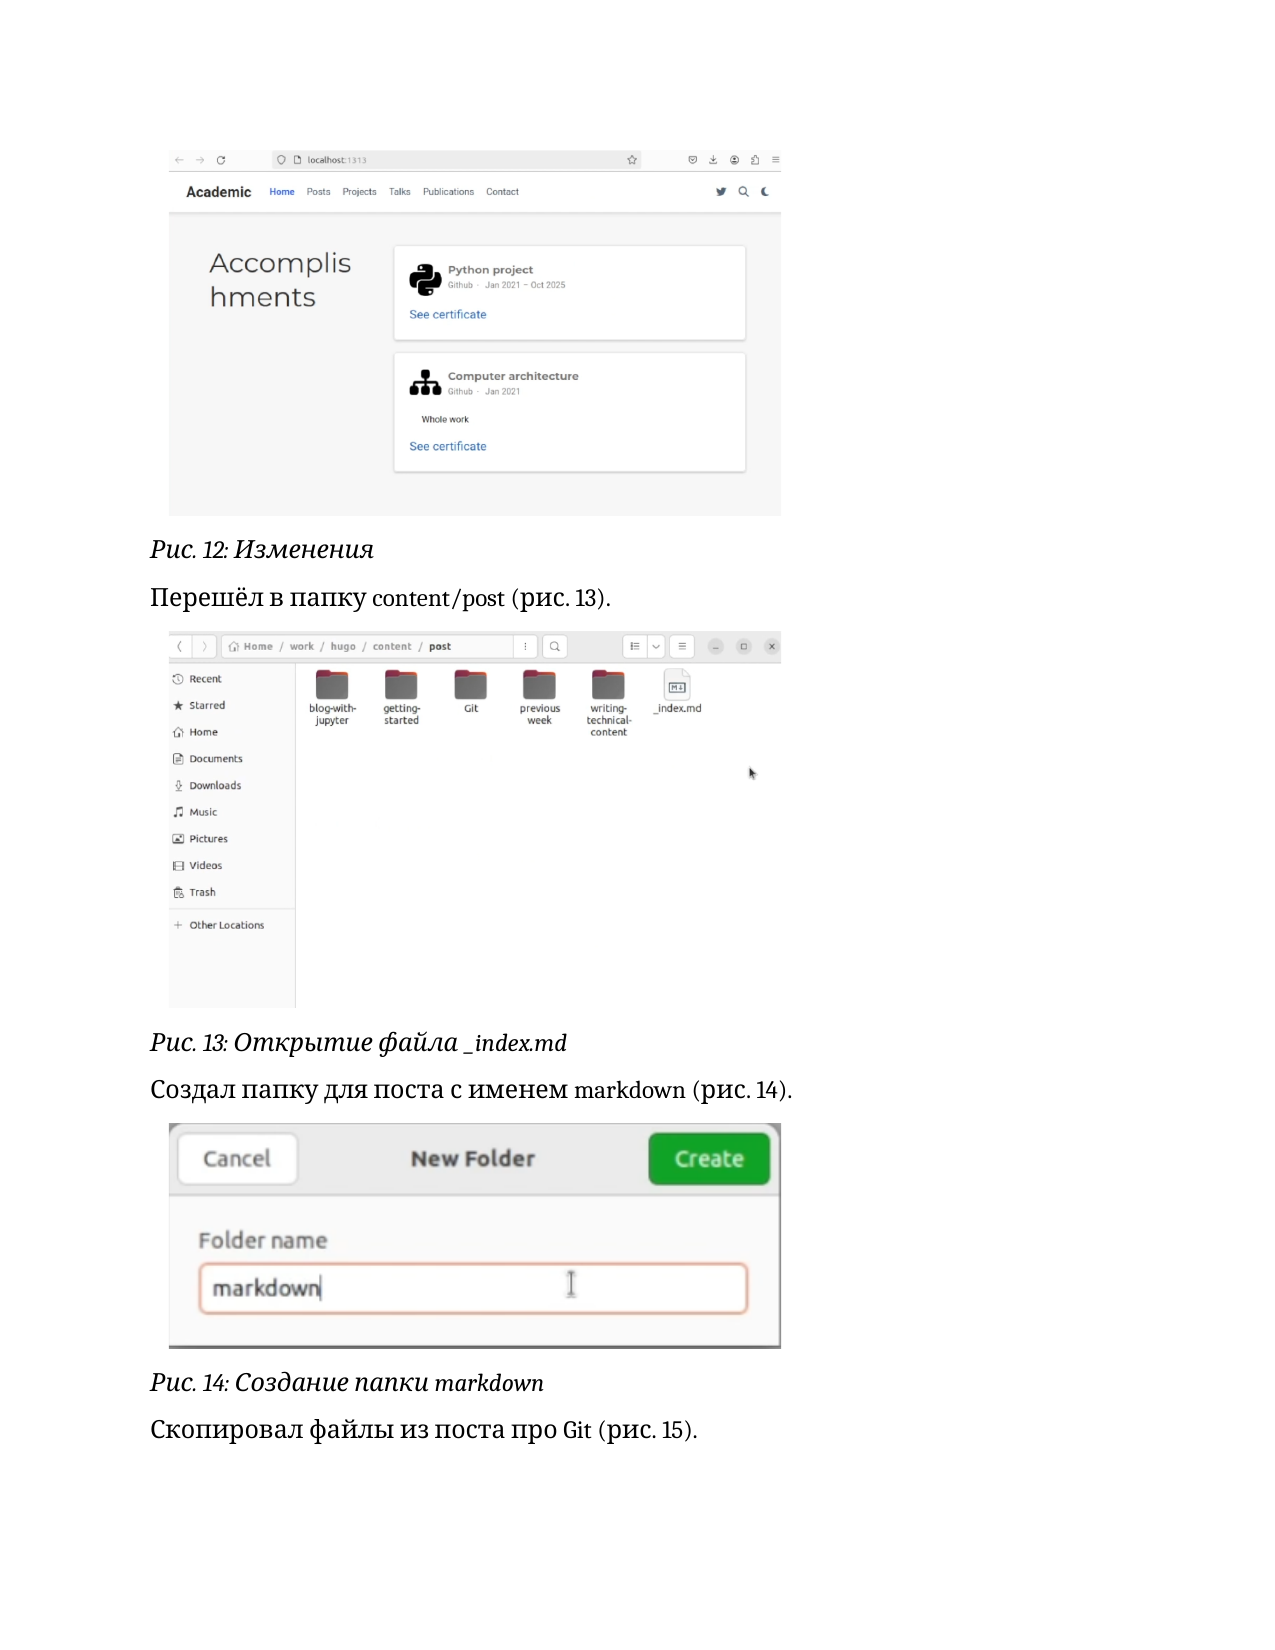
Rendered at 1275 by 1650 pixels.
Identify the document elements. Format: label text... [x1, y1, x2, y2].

text Перешёл в папку content/post (рис. 13). [150, 584, 1125, 613]
text Рис. 14: Создание папки markdown [150, 1369, 1125, 1398]
picture [168, 1123, 782, 1349]
text Создал папку для поста с именем markdown (рис. 14). [150, 1076, 1125, 1105]
picture [168, 631, 782, 1008]
text Рис. 12: Изменения [150, 536, 1125, 565]
picture [168, 150, 782, 516]
text Скопировал файлы из поста про Git (рис. 15). [150, 1416, 1125, 1445]
text Рис. 13: Открытие файла _index.md [150, 1029, 1125, 1057]
